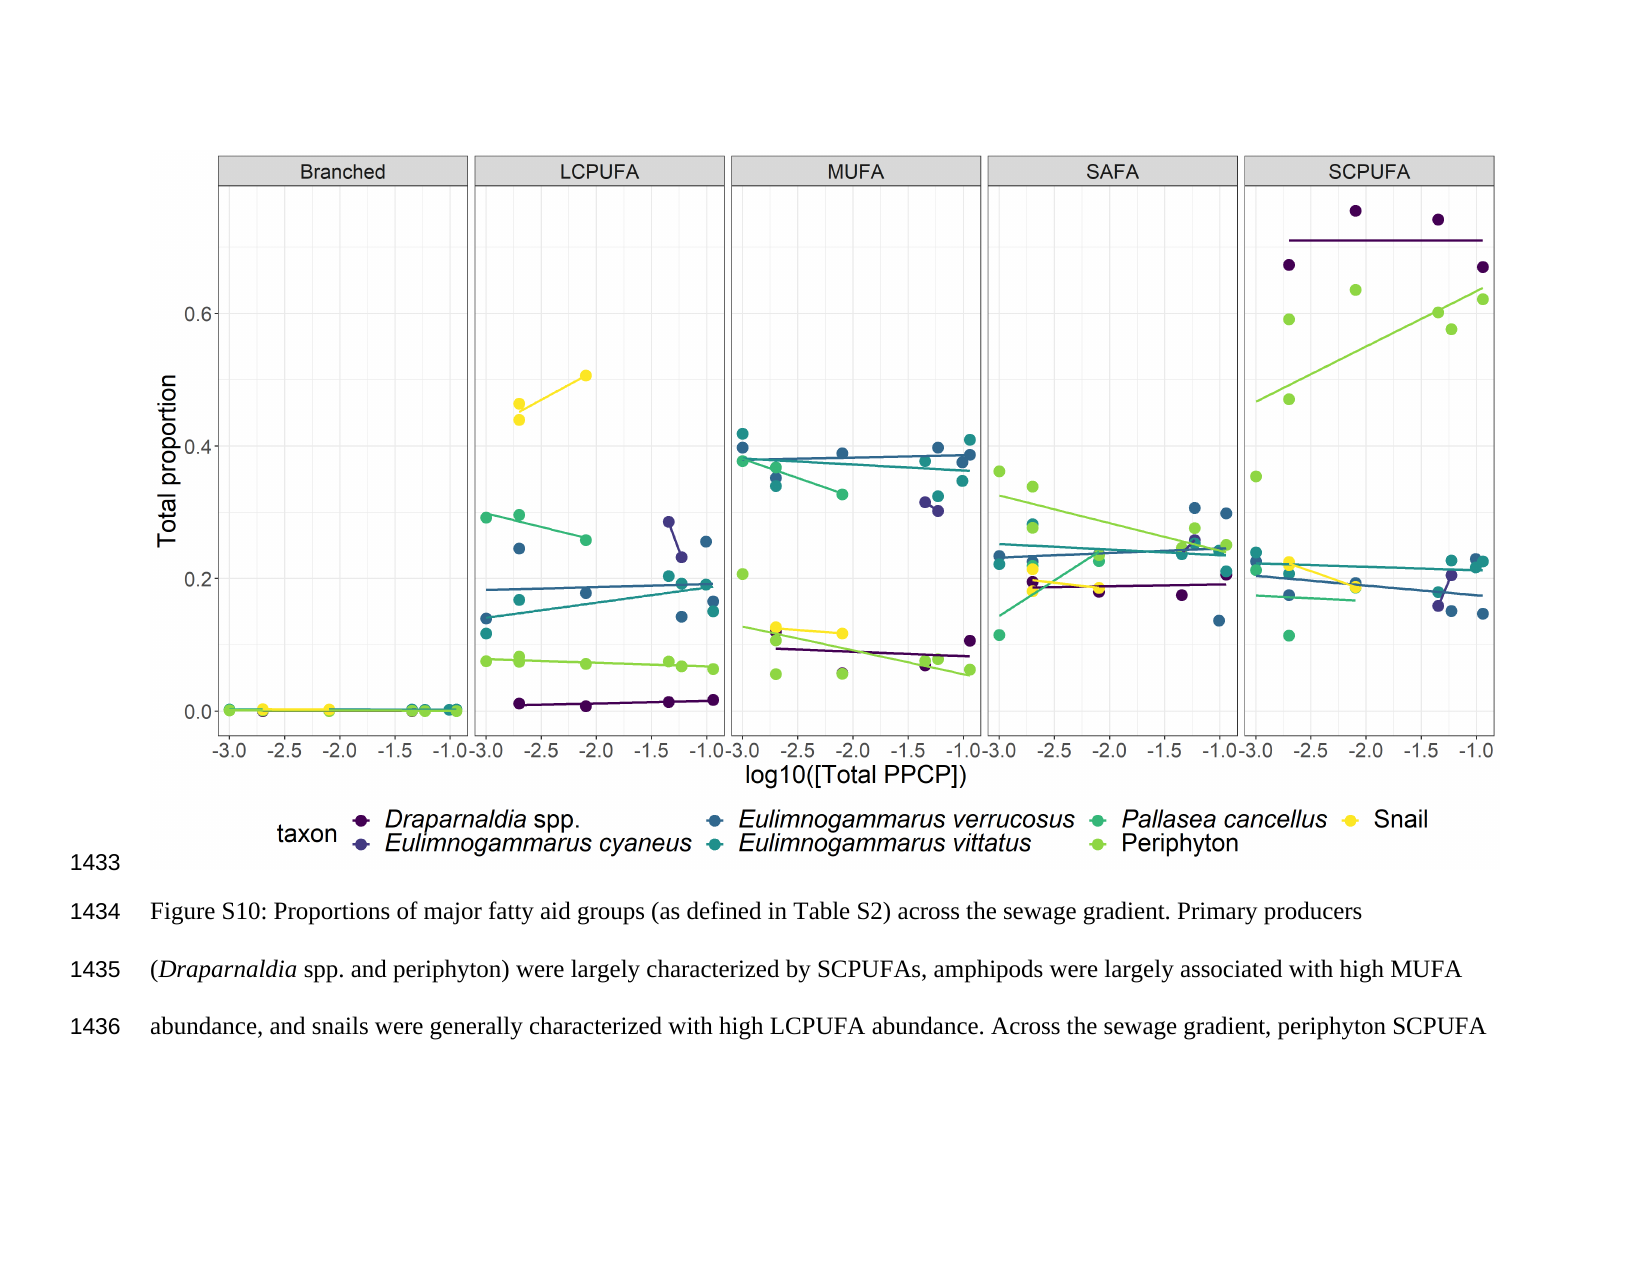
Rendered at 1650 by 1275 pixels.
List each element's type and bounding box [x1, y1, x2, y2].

text [150, 896, 1500, 1040]
picture [150, 150, 1500, 870]
